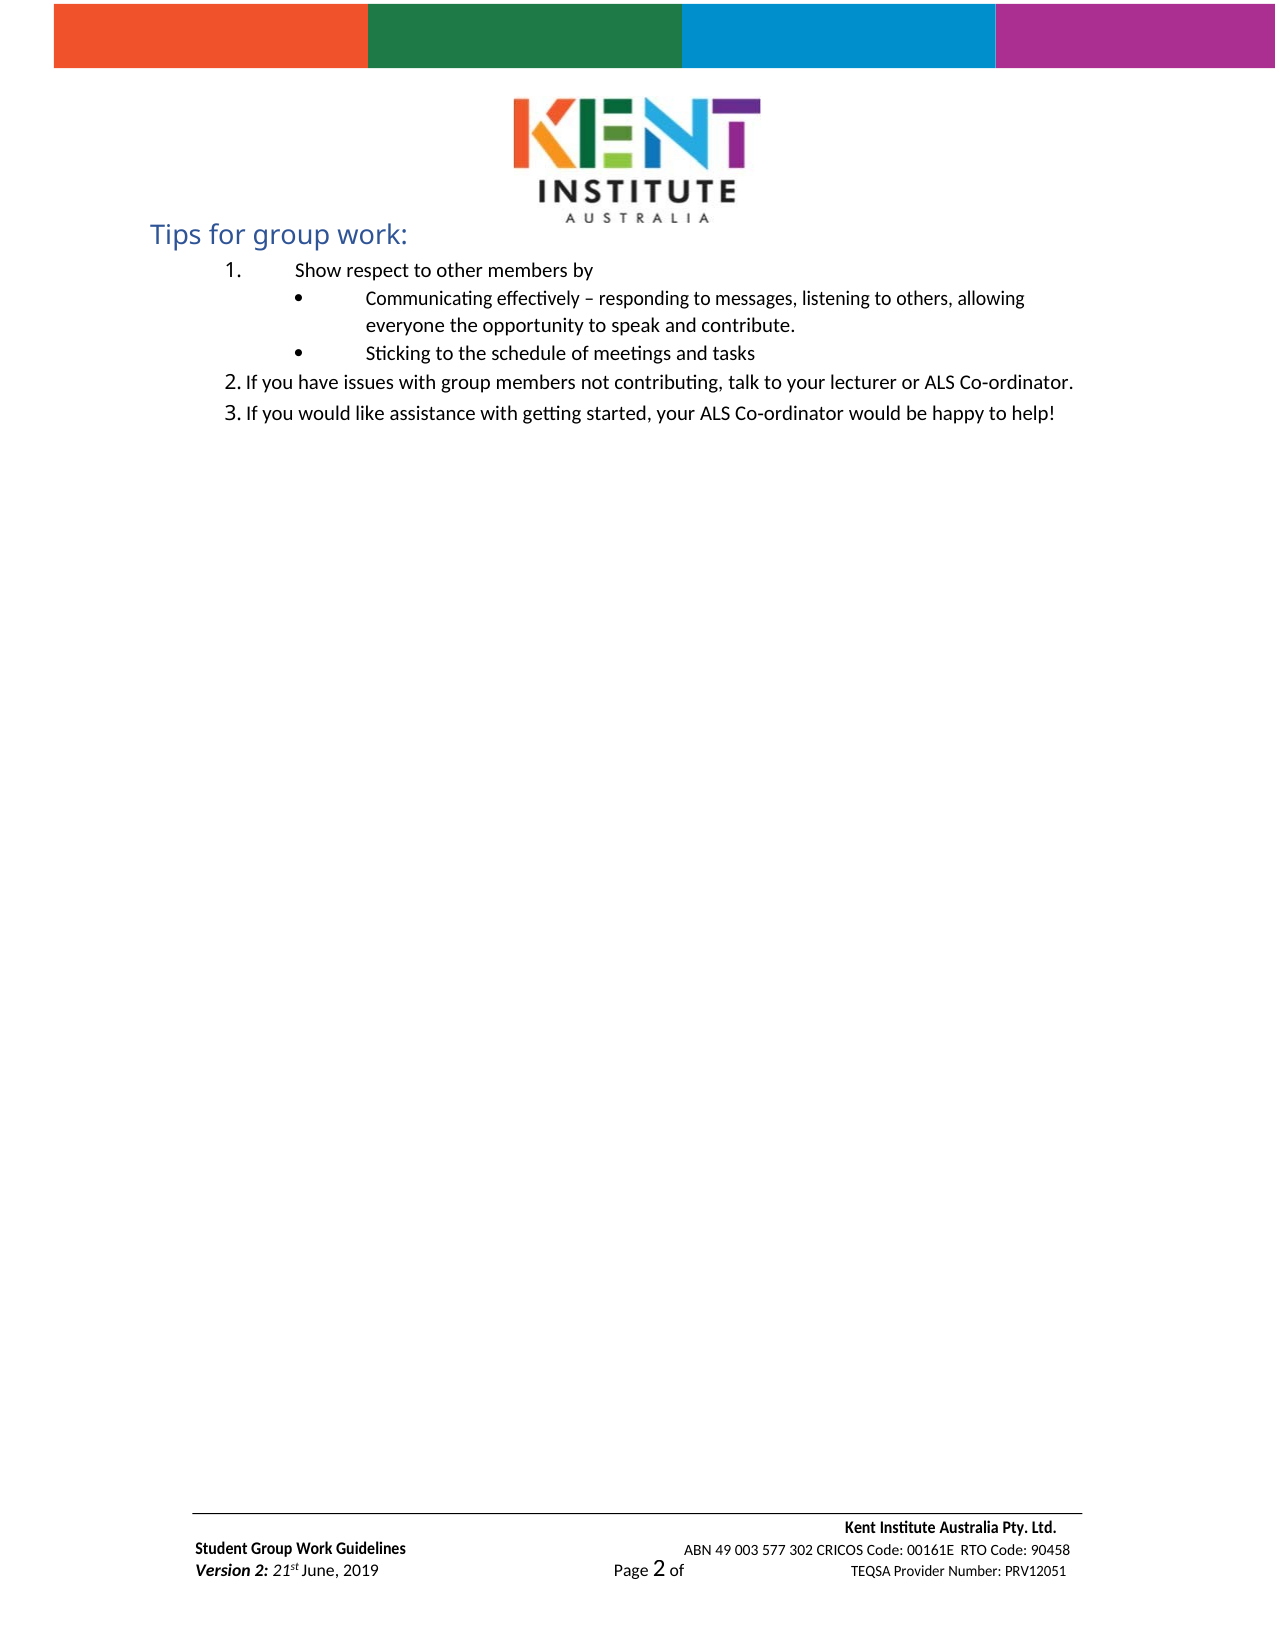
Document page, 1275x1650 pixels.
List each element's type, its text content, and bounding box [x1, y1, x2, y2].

picture [513, 96, 761, 215]
list If you would like assistance with getting started, your ALS Co‐ordinator would be happy to help! [224, 398, 1125, 427]
list If you have issues with group members not contributing, talk to your lecturer or ALS Co‐ordinator. [224, 367, 1125, 396]
list Sticking to the schedule of meetings and tasks [295, 340, 1125, 365]
list Show respect to other members by [224, 255, 1125, 283]
list Communicating effectively – responding to messages, listening to others, allowing everyone the opportunity to speak and contribute. [295, 285, 1038, 338]
subtitle Tips for group work: [150, 215, 1125, 252]
